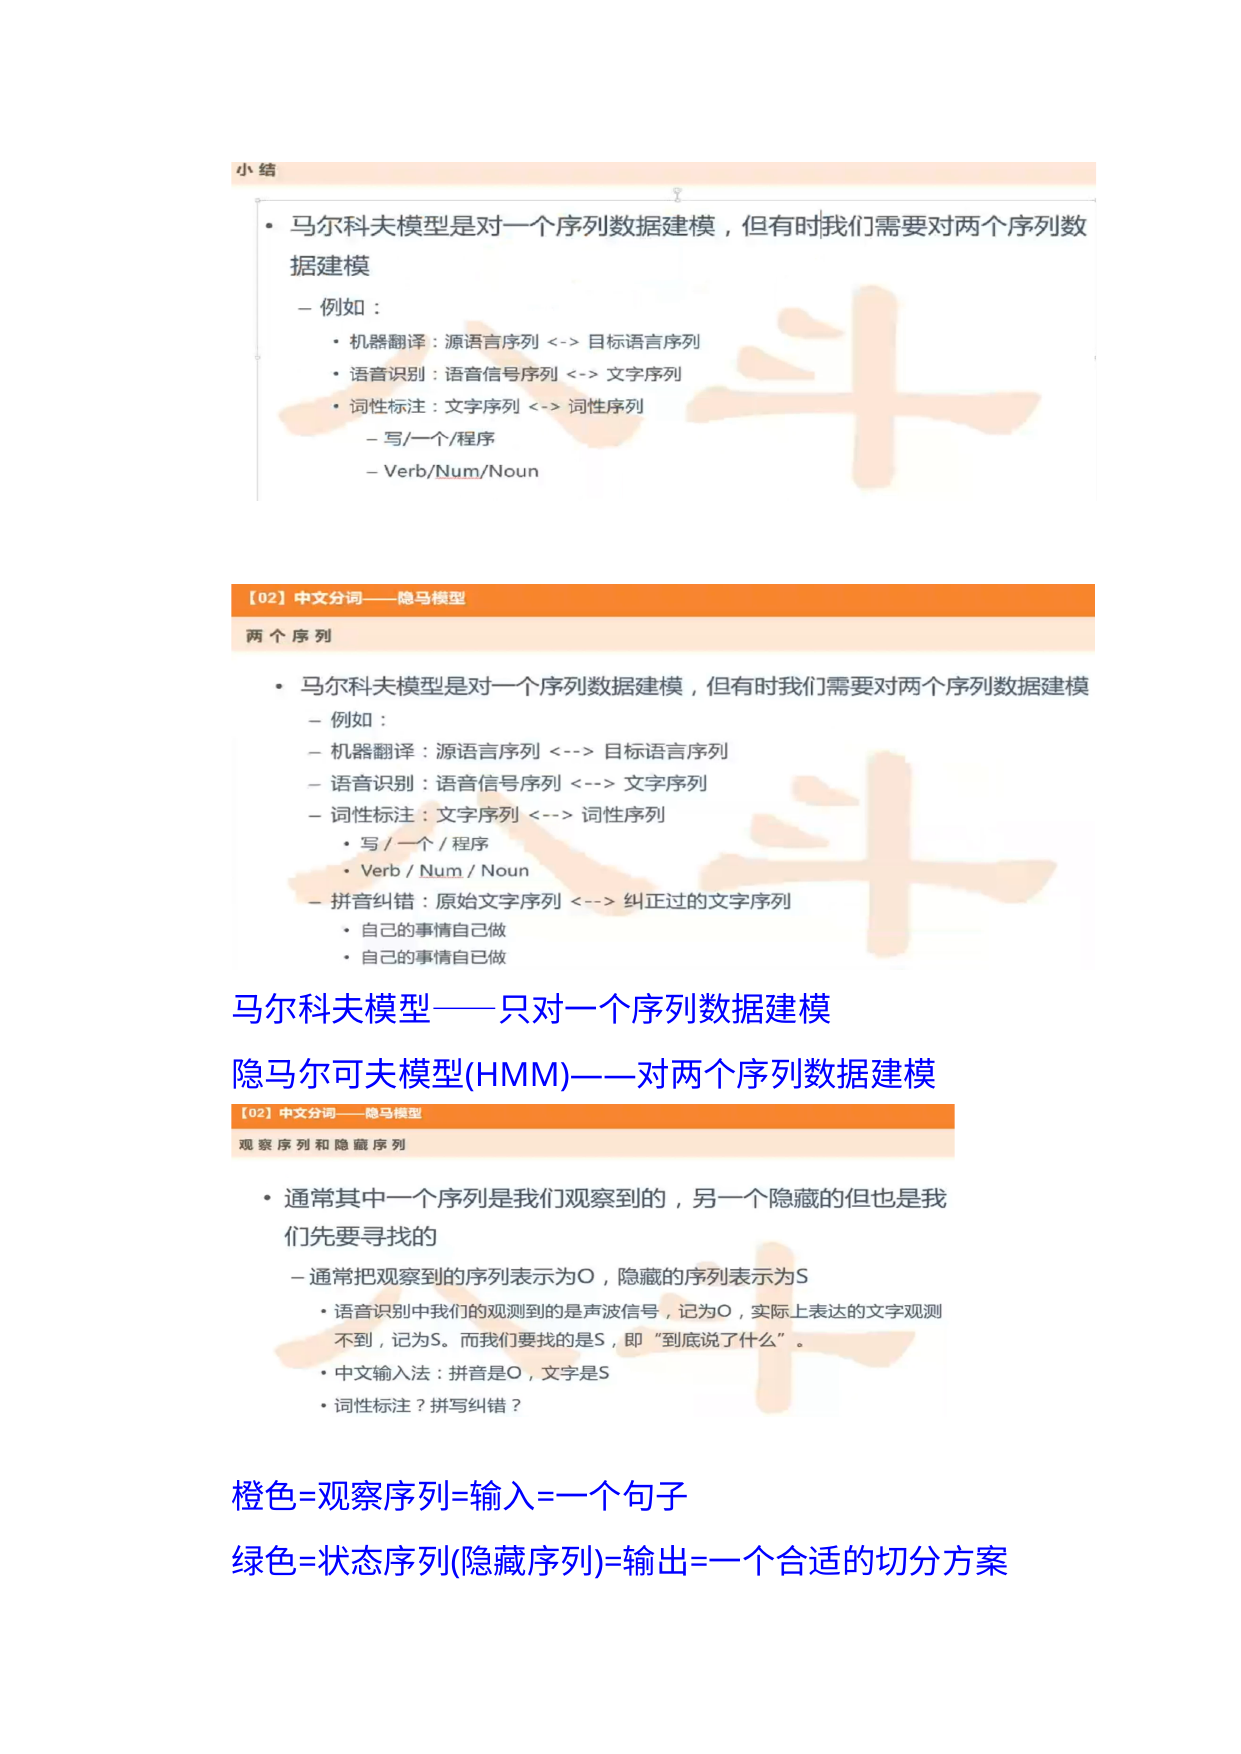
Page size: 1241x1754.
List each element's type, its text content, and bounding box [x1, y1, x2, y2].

text 橙色=观察序列=输入=一个句子 [187, 1462, 1053, 1527]
text 隐马尔可夫模型(HMM)——对两个序列数据建模 [187, 1039, 1053, 1104]
picture [231, 1104, 955, 1417]
text 绿色=状态序列(隐藏序列)=输出=一个合适的切分方案 [187, 1527, 1053, 1592]
text 马尔科夫模型——只对一个序列数据建模 [187, 974, 1053, 1039]
picture [231, 162, 1097, 501]
picture [231, 584, 1095, 970]
